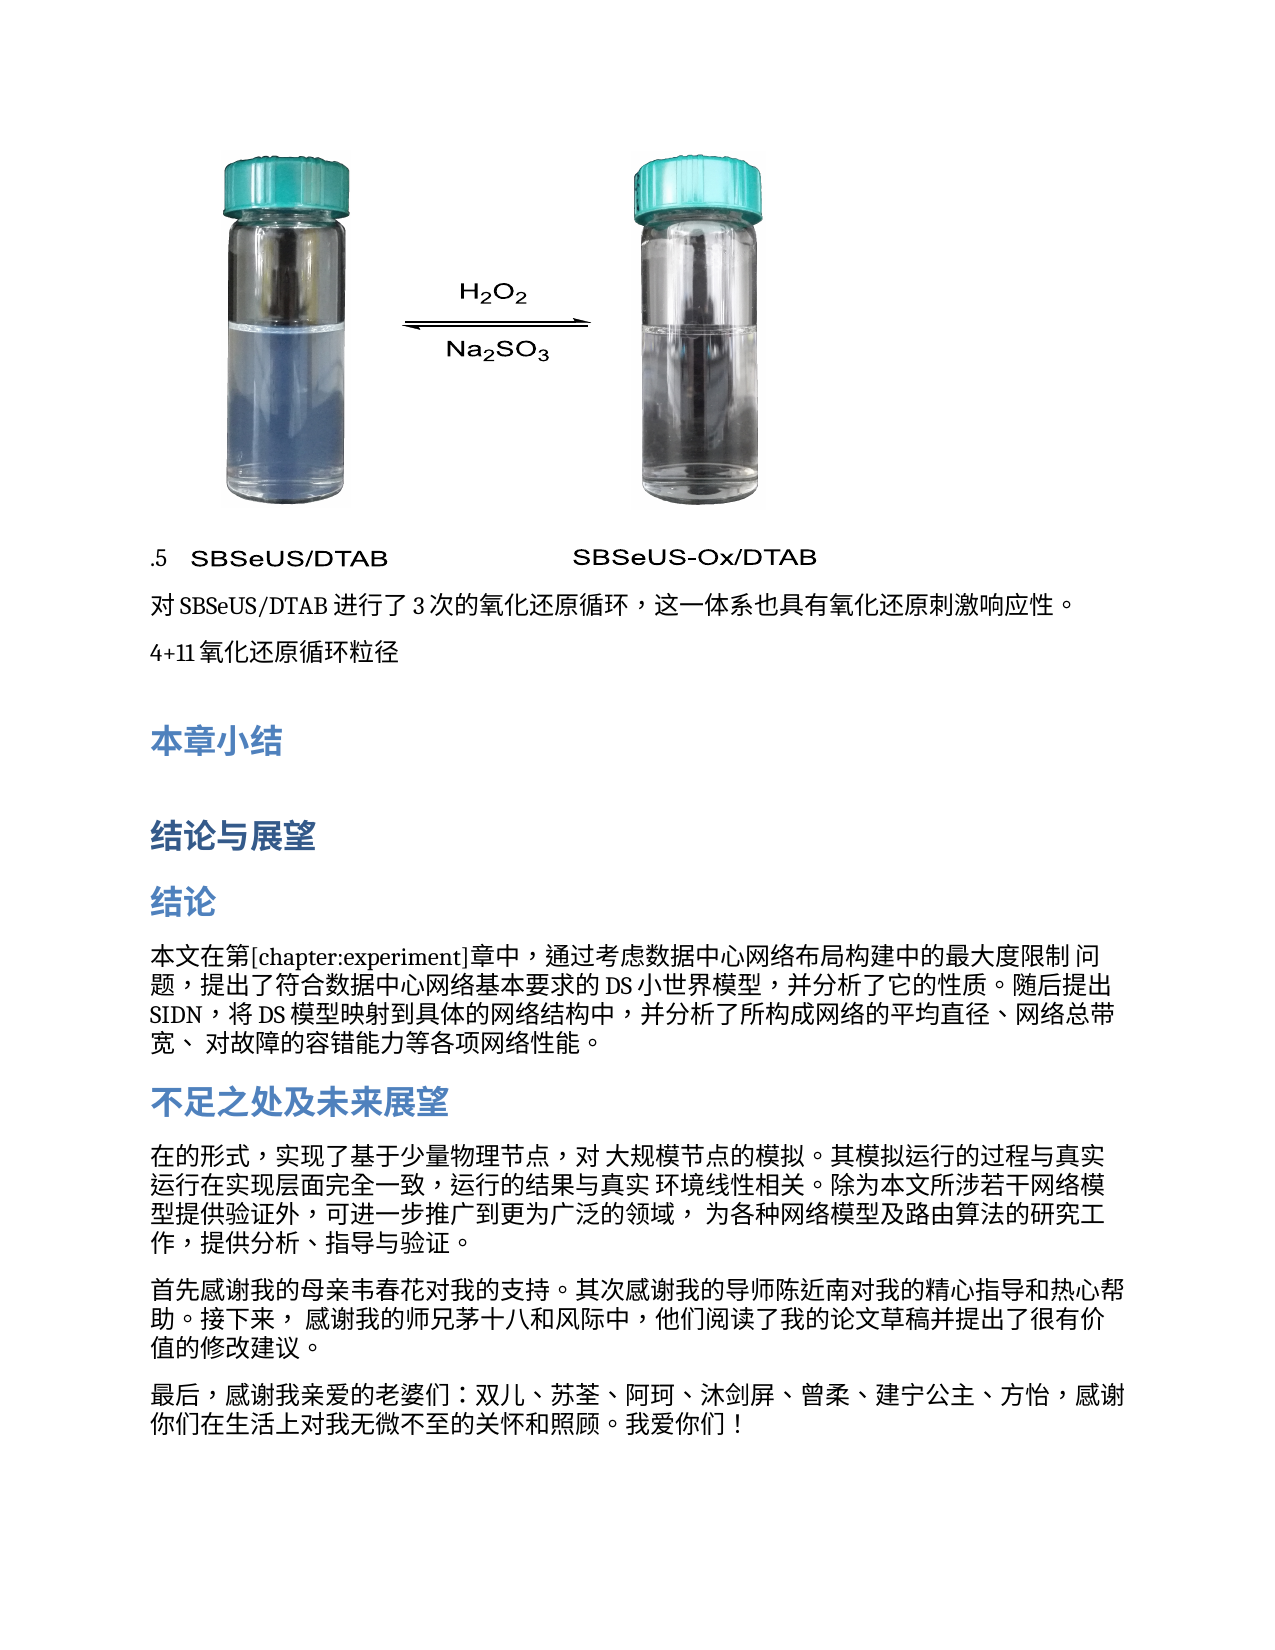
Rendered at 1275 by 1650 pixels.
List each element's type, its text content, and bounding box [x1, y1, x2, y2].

text 4+11氧化还原循环粒径 [150, 639, 1125, 697]
subtitle 结论与展望 [150, 813, 1125, 858]
text 首先感谢我的母亲韦春花对我的支持。其次感谢我的导师陈近南对我的精心指导和热心帮助。接下来， 感谢我的师兄茅十八和风际中，他们阅读了我的论文草稿并提出了很有价值的修改建议。 [150, 1277, 1125, 1363]
text .5 [150, 150, 1125, 573]
subtitle 不足之处及未来展望 [150, 1079, 1125, 1124]
text 对SBSeUS/DTAB进行了3次的氧化还原循环，这一体系也具有氧化还原刺激响应性。 [150, 592, 1125, 620]
subtitle 结论 [150, 879, 1125, 924]
text 本文在第[chapter:experiment]章中，通过考虑数据中心网络布局构建中的最大度限制 问题，提出了符合数据中心网络基本要求的DS小世界模型，并分析了它的性质。随后提出 SIDN，将DS模型映射到具体的网络结构中，并分析了所构成网络的平均直径、网络总带宽、 对故障的容错能力等各项网络性能。 [150, 943, 1125, 1058]
text 最后，感谢我亲爱的老婆们：双儿、苏荃、阿珂、沐剑屏、曾柔、建宁公主、方怡，感谢 你们在生活上对我无微不至的关怀和照顾。我爱你们！ [150, 1382, 1125, 1439]
text 在的形式，实现了基于少量物理节点，对 大规模节点的模拟。其模拟运行的过程与真实运行在实现层面完全一致，运行的结果与真实 环境线性相关。除为本文所涉若干网络模型提供验证外，可进一步推广到更为广泛的领域， 为各种网络模型及路由算法的研究工作，提供分析、指导与验证。 [150, 1143, 1125, 1258]
subtitle 本章小结 [150, 717, 1125, 763]
